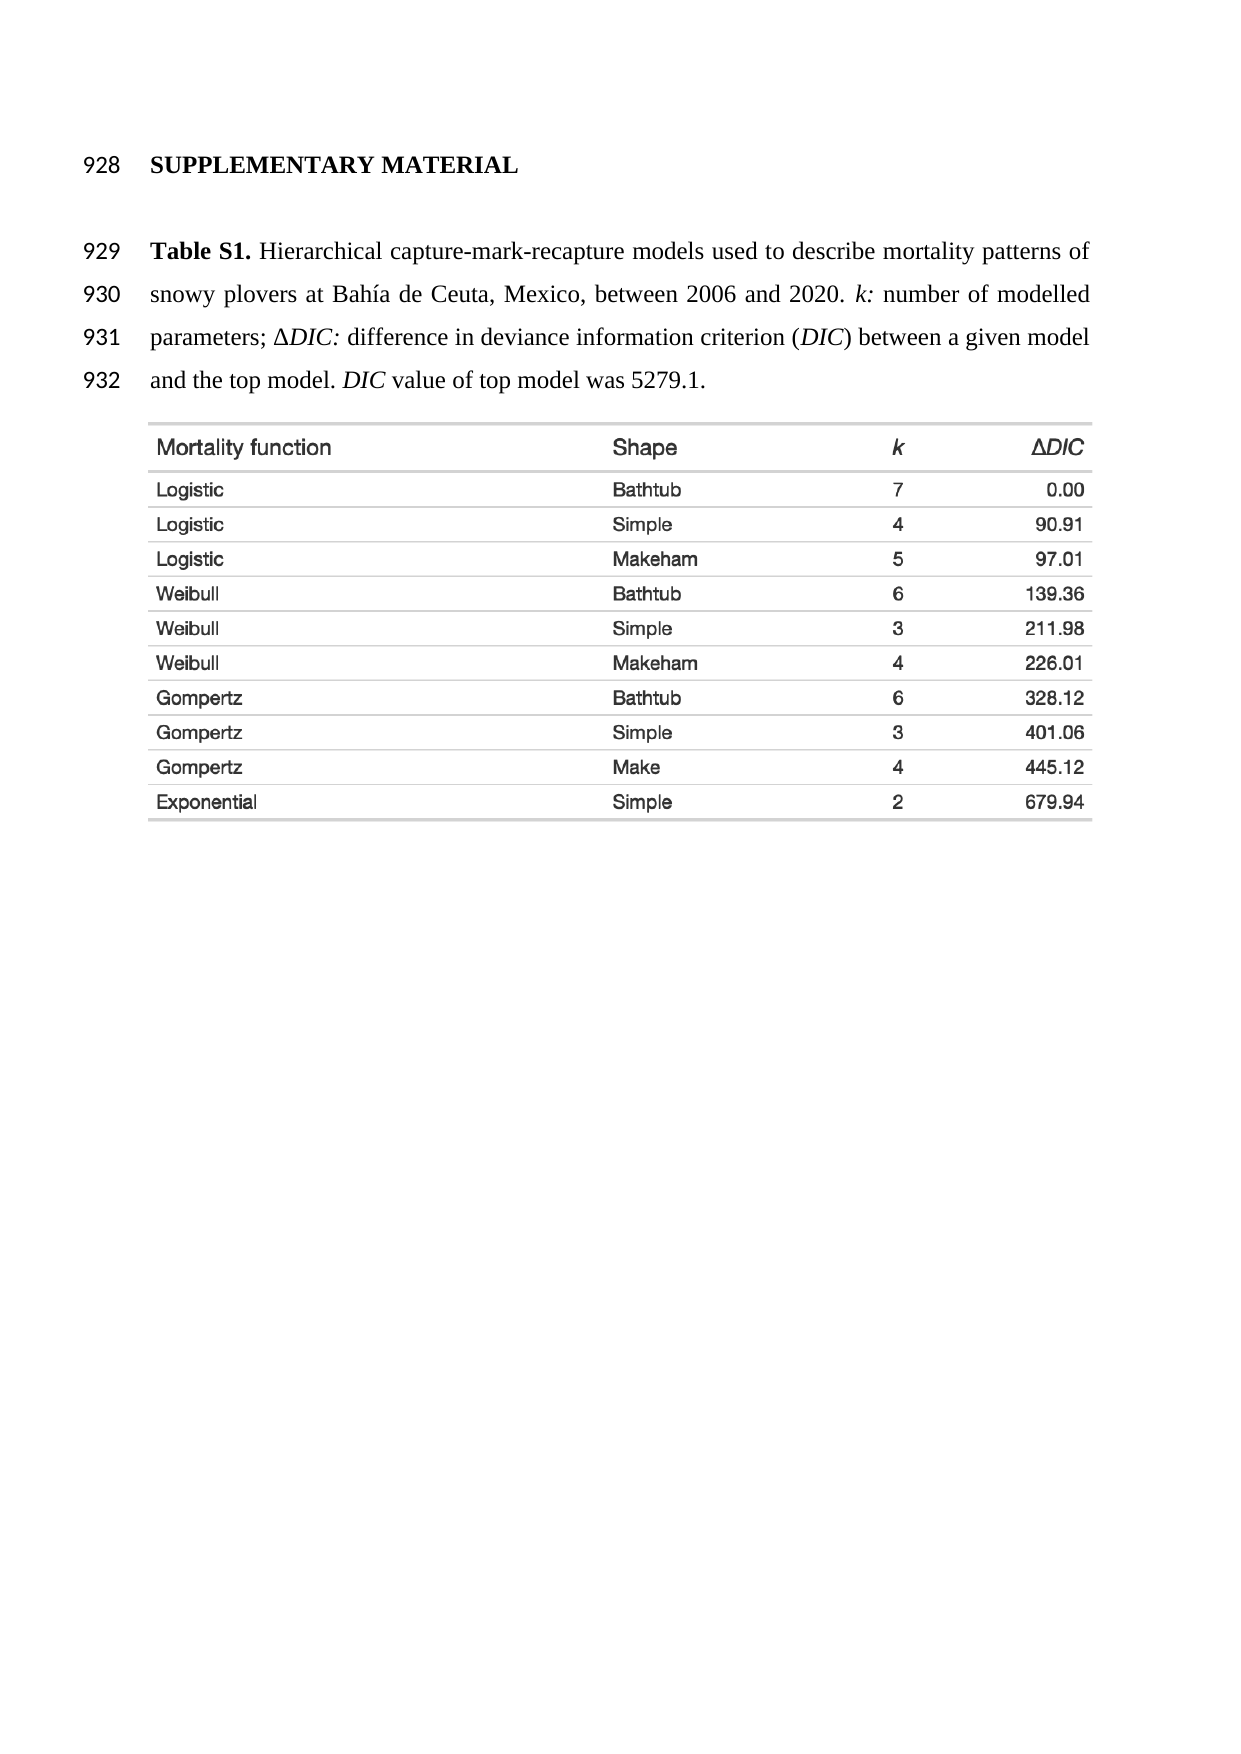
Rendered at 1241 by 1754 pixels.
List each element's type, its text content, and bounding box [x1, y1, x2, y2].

text SUPPLEMENTARY MATERIAL [150, 150, 1090, 179]
text Table S1. Hierarchical capture-mark-recapture models used to describe mortality patterns of snowy plovers at Bahía de Ceuta, Mexico, between 2006 and 2020. k: number of modelled parameters; ΔDIC: difference in deviance information criterion (DIC) between a given model and the top model. DIC value of top model was 5279.1. [150, 236, 1090, 394]
picture [147, 421, 1093, 822]
